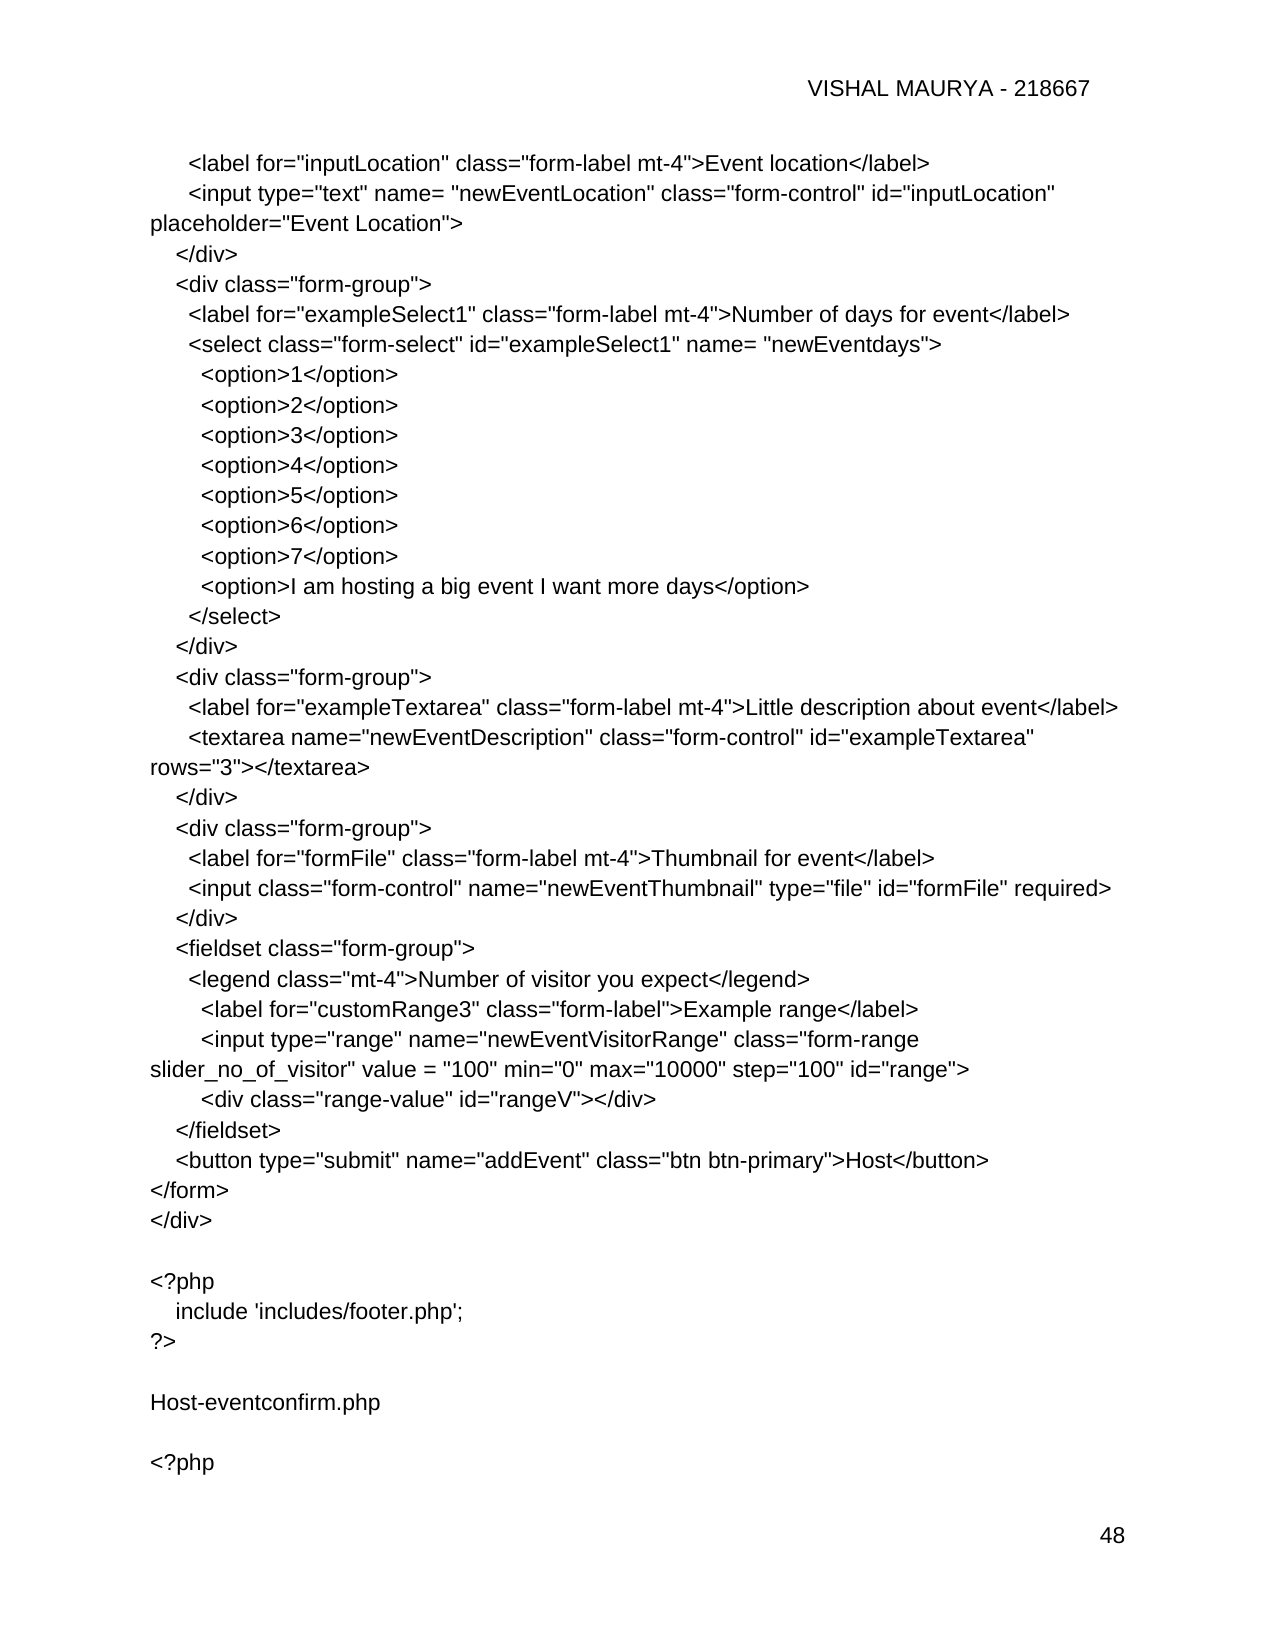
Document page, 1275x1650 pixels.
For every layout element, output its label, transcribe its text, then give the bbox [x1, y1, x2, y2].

text <div class="form-group"> [150, 663, 1125, 690]
text <option>2</option> [150, 392, 1125, 418]
text </div> [150, 633, 1125, 660]
text <?php [150, 1449, 1125, 1475]
text <div class="form-group"> [150, 271, 1125, 297]
text <select class="form-select" id="exampleSelect1" name= "newEventdays"> [150, 331, 1125, 358]
text <label for="exampleSelect1" class="form-label mt-4">Number of days for event</label> [150, 301, 1125, 327]
text <label for="exampleTextarea" class="form-label mt-4">Little description about event</label> [150, 694, 1125, 720]
text <label for="inputLocation" class="form-label mt-4">Event location</label> [150, 150, 1125, 176]
text <label for="customRange3" class="form-label">Example range</label> [150, 996, 1125, 1022]
text <option>I am hosting a big event I want more days</option> [150, 573, 1125, 599]
text <option>7</option> [150, 543, 1125, 569]
text <div class="range-value" id="rangeV"></div> [150, 1086, 1125, 1113]
text <option>6</option> [150, 512, 1125, 539]
text <input type="text" name= "newEventLocation" class="form-control" id="inputLocation" placeholder="Event Location"> [150, 180, 1125, 237]
text <option>3</option> [150, 422, 1125, 448]
text <input type="range" name="newEventVisitorRange" class="form-range slider_no_of_visitor" value = "100" min="0" max="10000" step="100" id="range"> [150, 1026, 1125, 1083]
text </div> [150, 784, 1125, 811]
text <legend class="mt-4">Number of visitor you expect</legend> [150, 966, 1125, 992]
text </div> [150, 241, 1125, 267]
text <label for="formFile" class="form-label mt-4">Thumbnail for event</label> [150, 845, 1125, 871]
text <input class="form-control" name="newEventThumbnail" type="file" id="formFile" required> [150, 875, 1125, 901]
text </form> [150, 1177, 1125, 1203]
text <option>5</option> [150, 482, 1125, 509]
text include 'includes/footer.php'; [150, 1298, 1125, 1324]
text <button type="submit" name="addEvent" class="btn btn-primary">Host</button> [150, 1147, 1125, 1173]
text </select> [150, 603, 1125, 629]
text <?php [150, 1268, 1125, 1294]
text <textarea name="newEventDescription" class="form-control" id="exampleTextarea" rows="3"></textarea> [150, 724, 1125, 781]
text <option>1</option> [150, 361, 1125, 388]
text </div> [150, 1207, 1125, 1234]
text </fieldset> [150, 1117, 1125, 1143]
text ?> [150, 1328, 1125, 1354]
text <option>4</option> [150, 452, 1125, 478]
text </div> [150, 905, 1125, 932]
text Host-eventconfirm.php [150, 1388, 1125, 1415]
text <div class="form-group"> [150, 814, 1125, 841]
text <fieldset class="form-group"> [150, 935, 1125, 962]
